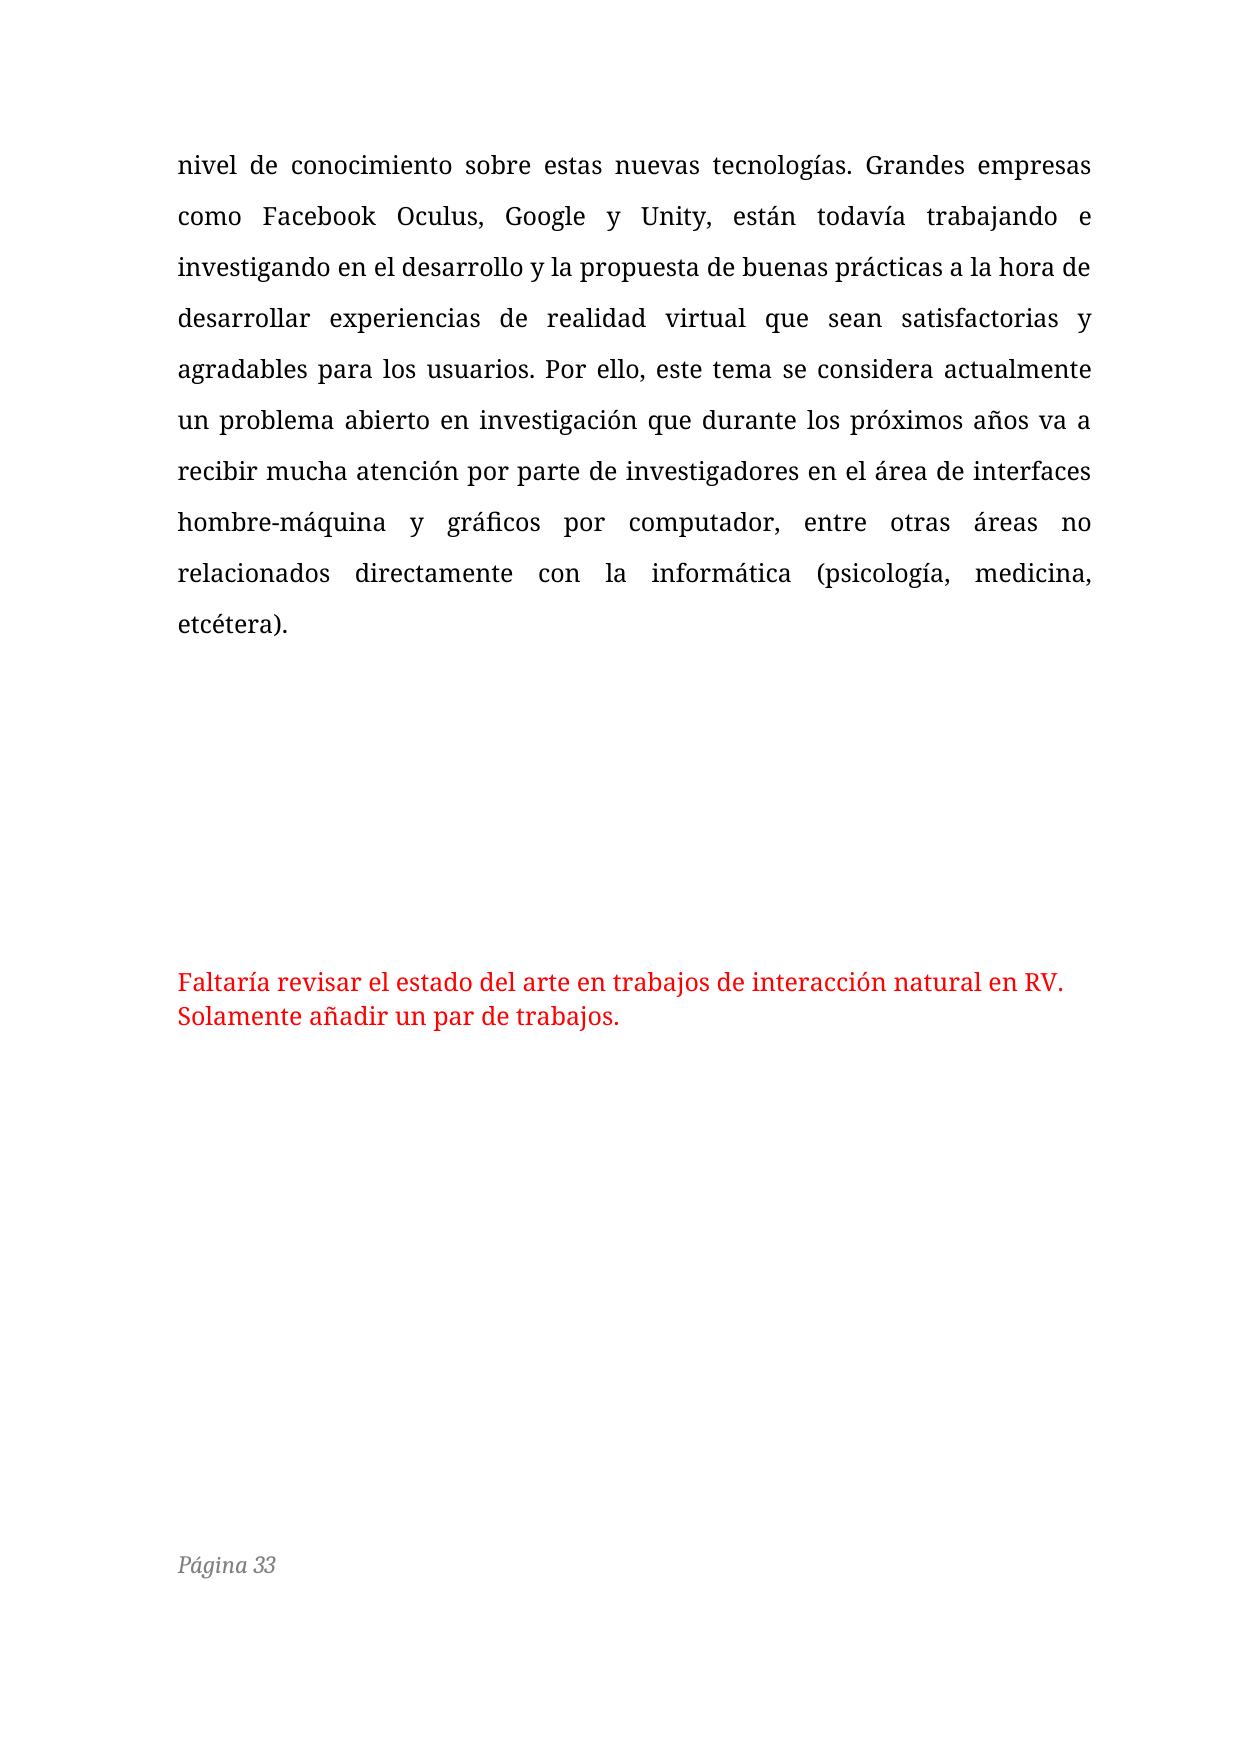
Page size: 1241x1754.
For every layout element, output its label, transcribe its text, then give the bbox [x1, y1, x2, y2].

text Faltaría revisar el estado del arte en trabajos de interacción natural en RV. Solamente añadir un par de trabajos. [177, 965, 1092, 1033]
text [177, 148, 1092, 641]
